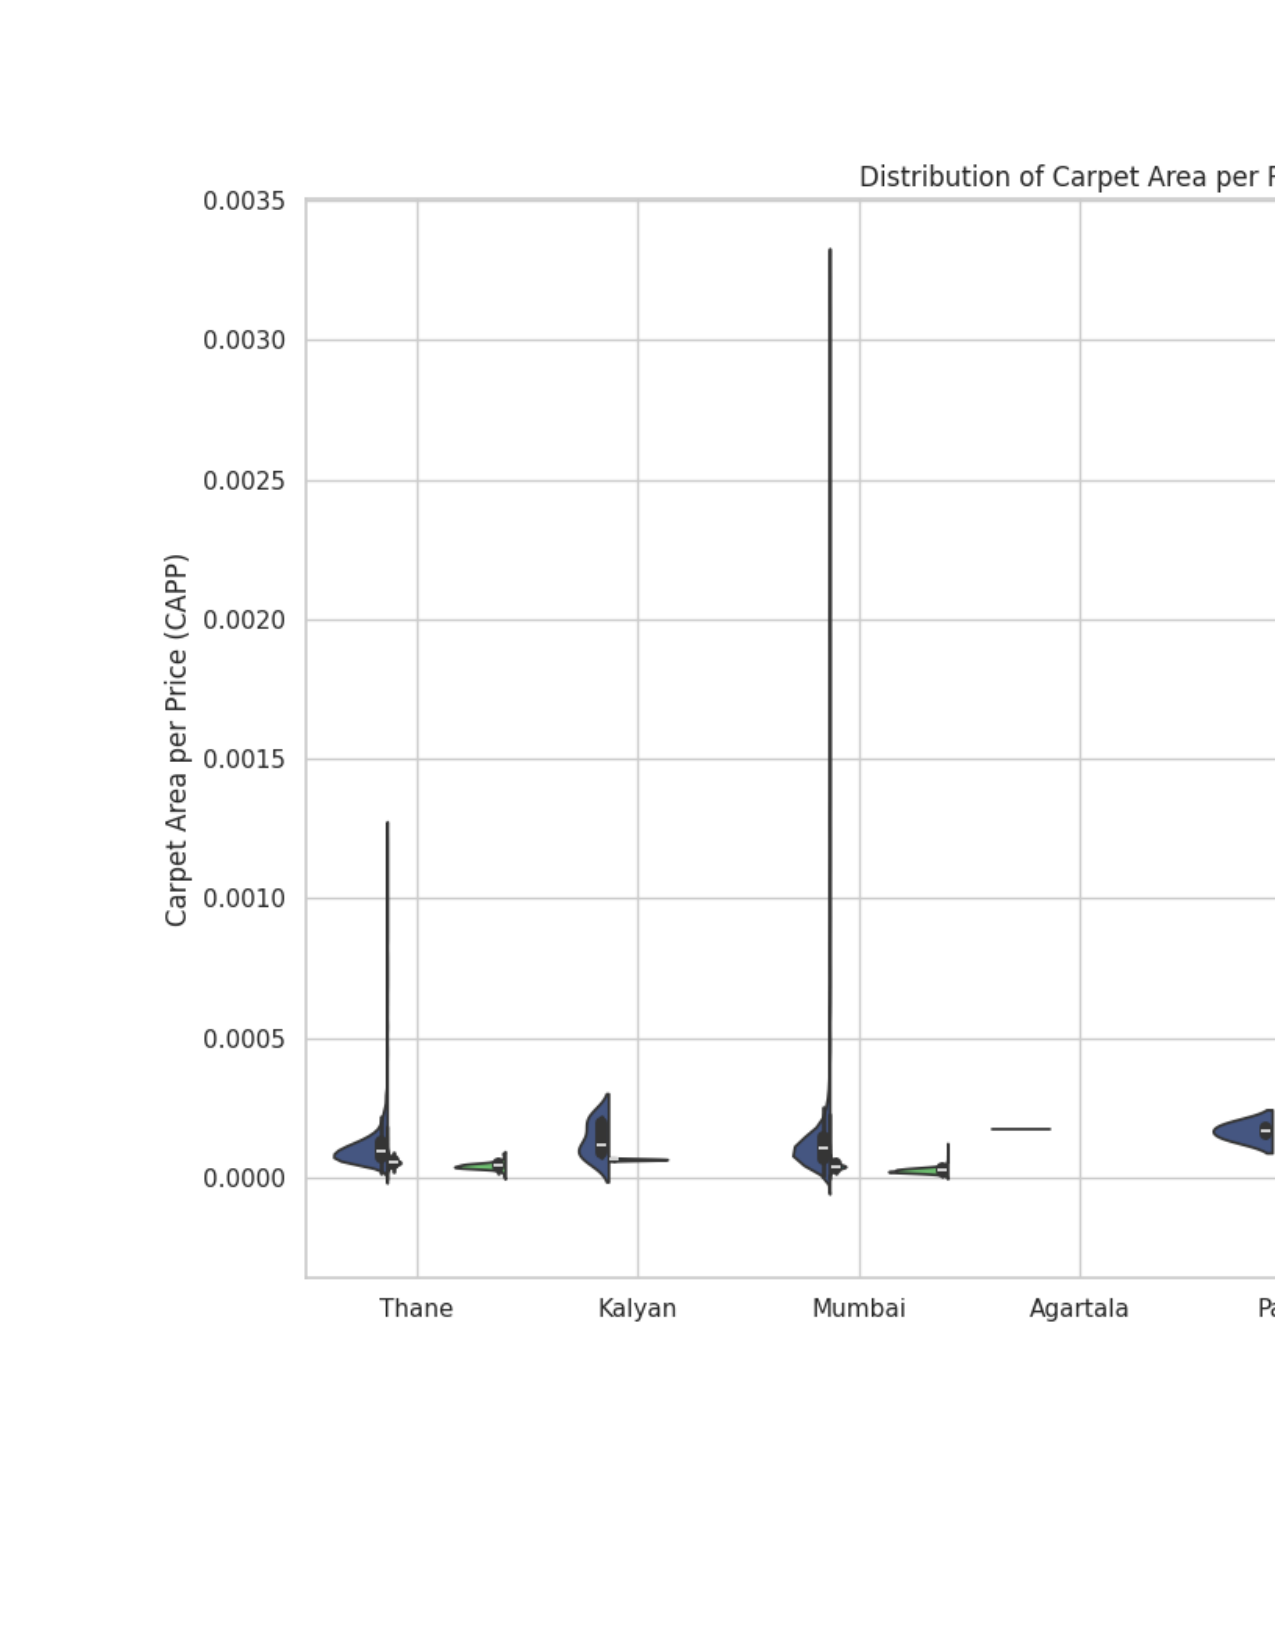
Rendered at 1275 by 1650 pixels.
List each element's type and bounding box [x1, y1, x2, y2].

picture [150, 150, 1275, 1375]
